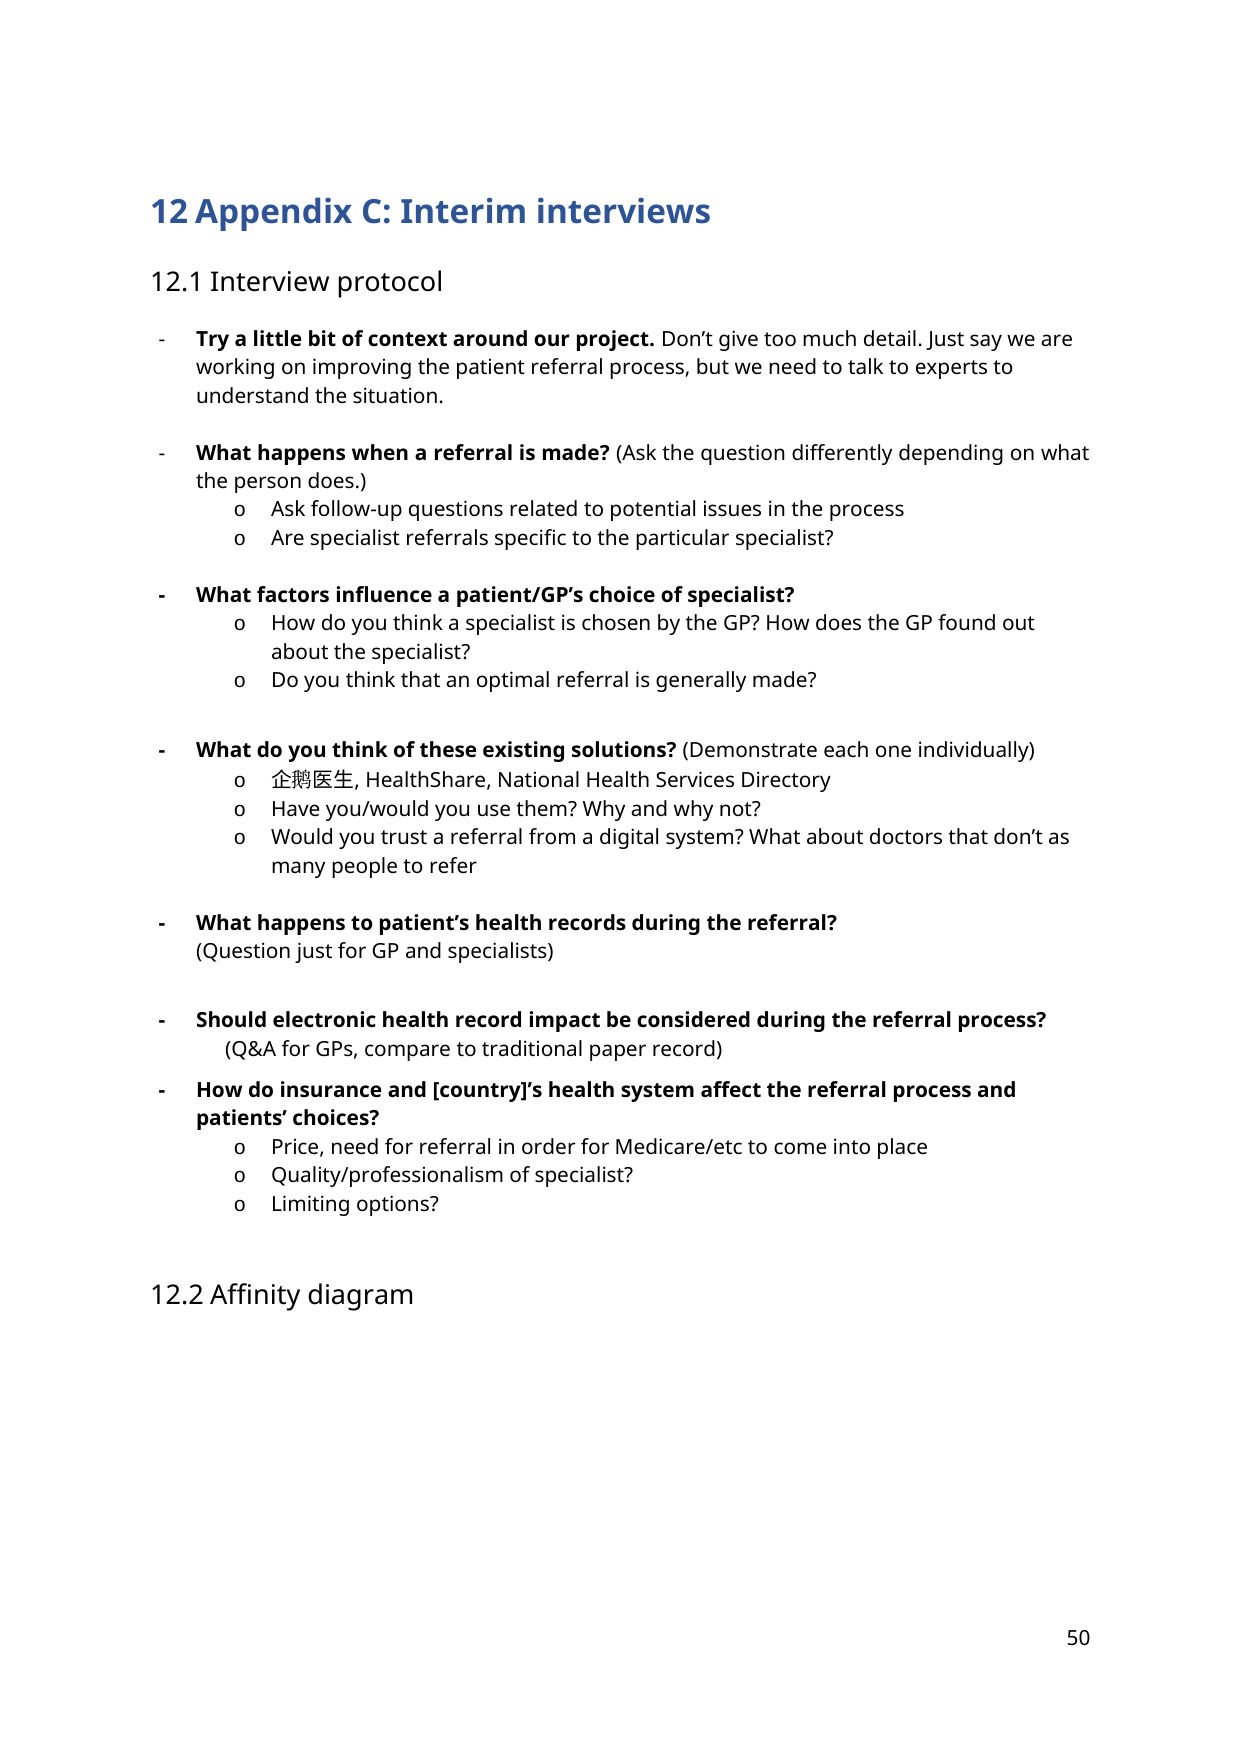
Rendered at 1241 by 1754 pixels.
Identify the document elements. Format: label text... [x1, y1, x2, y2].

list Limiting options? [233, 1189, 1090, 1217]
list What do you think of these existing solutions? (Demonstrate each one individually) [158, 735, 1090, 763]
list 企鹅医生, HealthShare, National Health Services Directory [233, 763, 1090, 794]
list Should electronic health record impact be considered during the referral process? [158, 1006, 1090, 1034]
list How do insurance and [country]’s health system affect the referral process and patients’ choices? [158, 1075, 1090, 1132]
list Quality/professionalism of specialist? [233, 1160, 1090, 1189]
subtitle Interview protocol [150, 262, 1090, 299]
list Try a little bit of context around our project. Don’t give too much detail. Just say we are working on improving the patient referral process, but we need to talk to experts to understand the situation. [158, 324, 1090, 409]
list Price, need for referral in order for Medicare/etc to come into place [233, 1132, 1090, 1160]
list Would you trust a referral from a digital system? What about doctors that don’t as many people to refer [233, 822, 1090, 908]
subtitle Affinity diagram [150, 1275, 1090, 1312]
list What happens when a referral is made? (Ask the question differently depending on what the person does.) [158, 438, 1090, 494]
list What factors influence a patient/GP’s choice of specialist? [158, 580, 1090, 608]
list What happens to patient’s health records during the referral? (Question just for GP and specialists) [158, 908, 1090, 965]
subtitle Appendix C: Interim interviews [150, 187, 1090, 233]
text (Q&A for GPs, compare to traditional paper record) [150, 1034, 1090, 1062]
list How do you think a specialist is chosen by the GP? How does the GP found out about the specialist? [233, 608, 1090, 666]
list Have you/would you use them? Why and why not? [233, 794, 1090, 822]
list Do you think that an optimal referral is generally made? [233, 666, 1090, 694]
list Are specialist referrals specific to the particular specialist? [233, 523, 1090, 552]
list Ask follow-up questions related to potential issues in the process [233, 494, 1090, 523]
